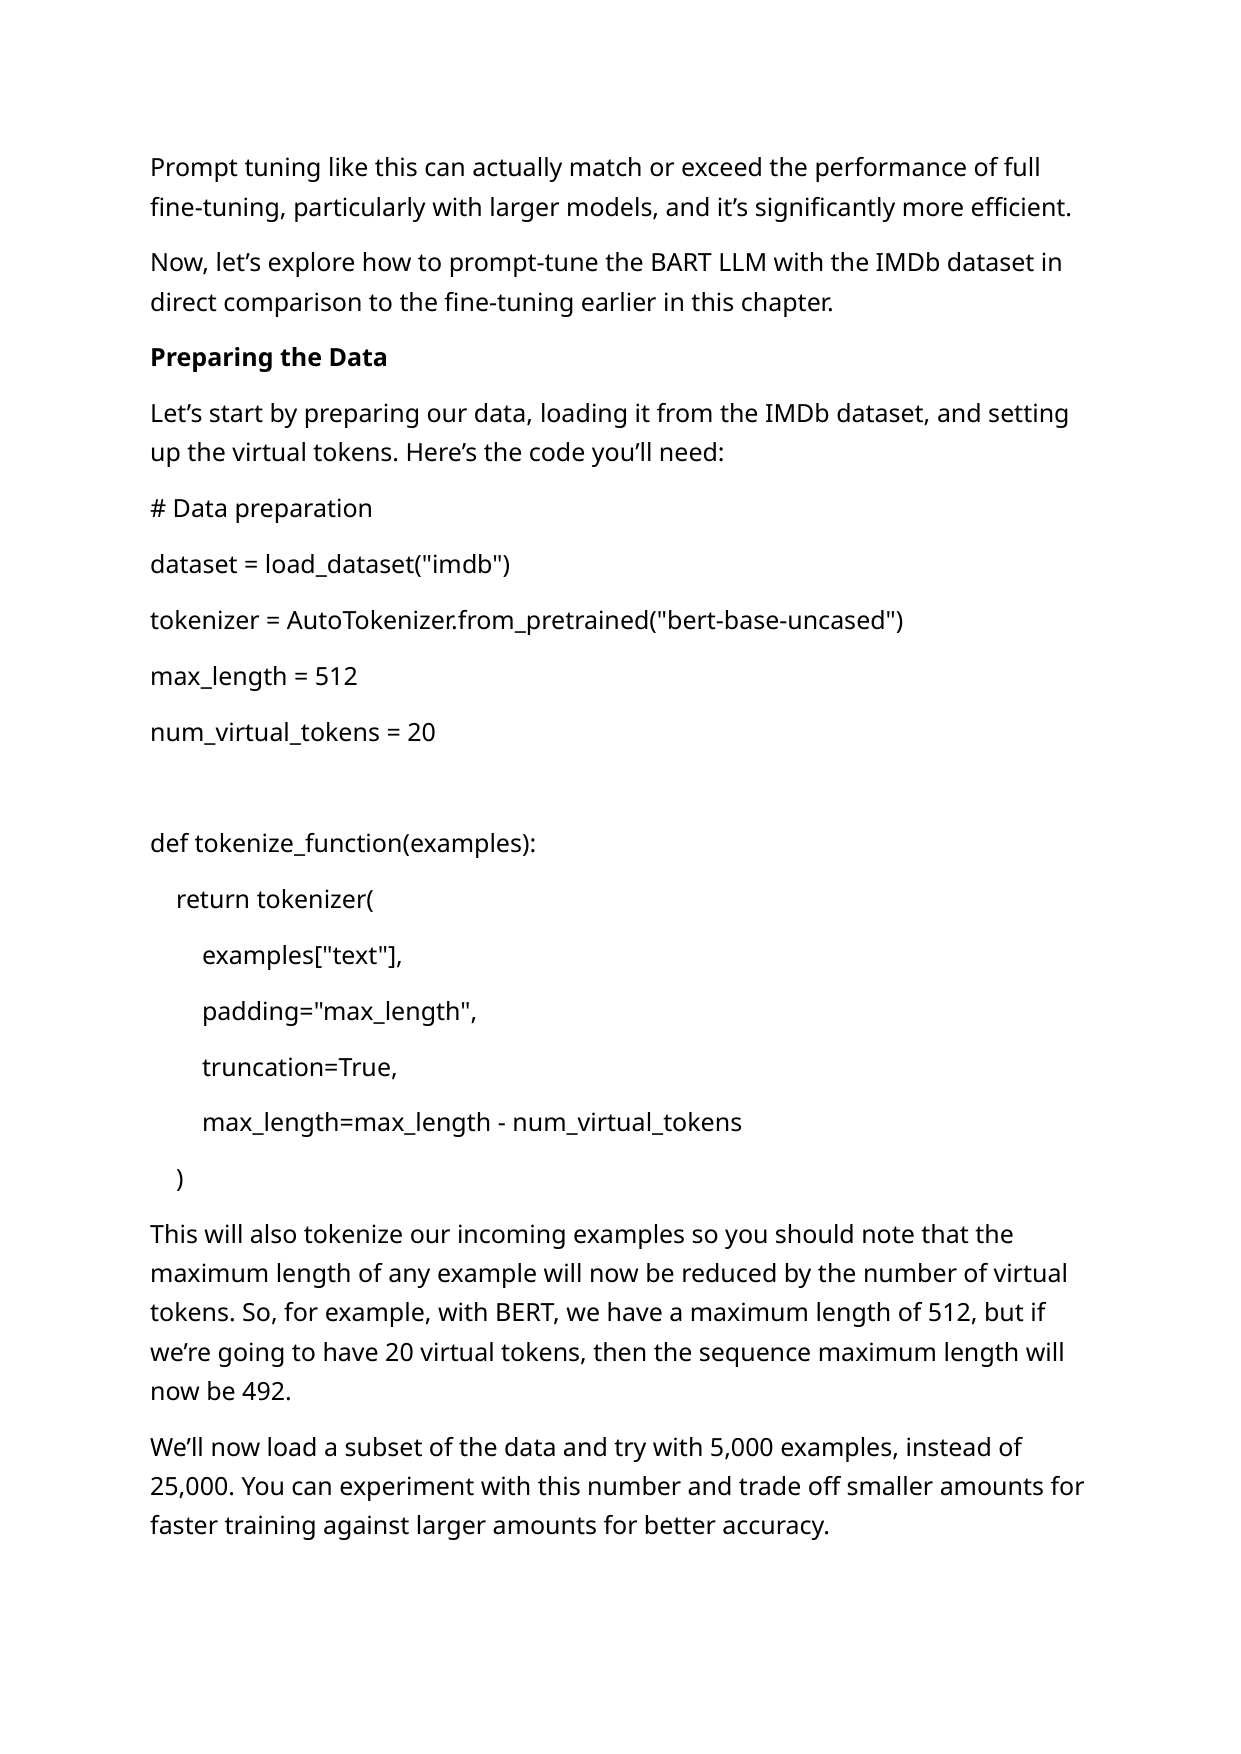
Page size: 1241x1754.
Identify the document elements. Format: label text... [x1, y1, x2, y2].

text # Data preparation [150, 491, 1090, 525]
text Now, let’s explore how to prompt-tune the BART LLM with the IMDb dataset in direct comparison to the fine-tuning earlier in this chapter. [150, 245, 1090, 318]
text Let’s start by preparing our data, loading it from the IMDb dataset, and setting up the virtual tokens. Here’s the code you’ll need: [150, 396, 1090, 469]
text num_virtual_tokens = 20 [150, 714, 1090, 748]
text truncation=True, [150, 1049, 1090, 1083]
text examples["text"], [150, 937, 1090, 972]
text tokenizer = AutoTokenizer.from_pretrained("bert-base-uncased") [150, 602, 1090, 637]
text return tokenizer( [150, 882, 1090, 916]
text We’ll now load a subset of the data and try with 5,000 examples, instead of 25,000. You can experiment with this number and trade off smaller amounts for faster training against larger amounts for better accuracy. [150, 1429, 1090, 1542]
text padding="max_length", [150, 993, 1090, 1027]
text def tokenize_function(examples): [150, 826, 1090, 860]
text Prompt tuning like this can actually match or exceed the performance of full fine-tuning, particularly with larger models, and it’s significantly more efficient. [150, 150, 1090, 223]
text max_length=max_length - num_virtual_tokens [150, 1105, 1090, 1139]
text This will also tokenize our incoming examples so you should note that the maximum length of any example will now be reduced by the number of virtual tokens. So, for example, with BERT, we have a maximum length of 512, but if we’re going to have 20 virtual tokens, then the sequence maximum length will now be 492. [150, 1217, 1090, 1407]
text ) [150, 1161, 1090, 1195]
text Preparing the Data [150, 340, 1090, 374]
text dataset = load_dataset("imdb") [150, 547, 1090, 581]
text max_length = 512 [150, 658, 1090, 692]
